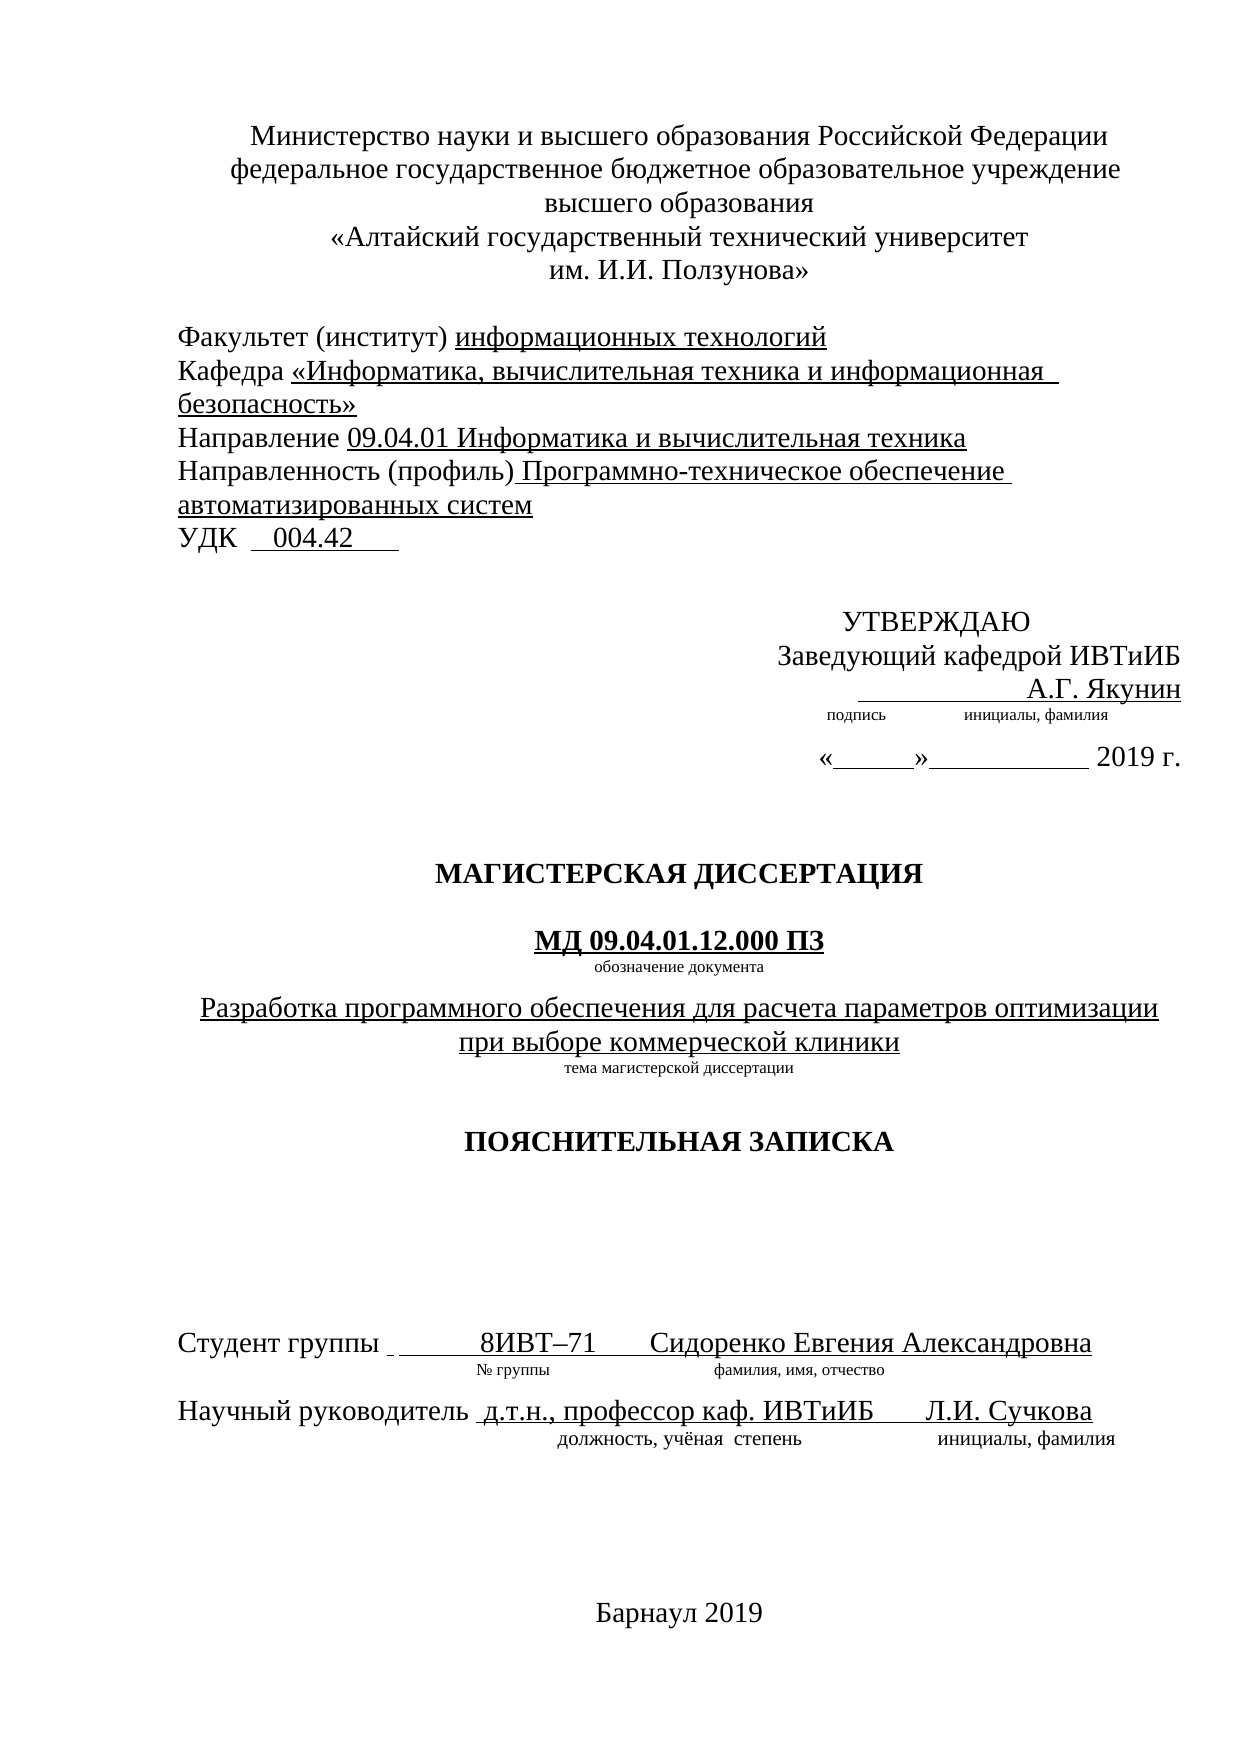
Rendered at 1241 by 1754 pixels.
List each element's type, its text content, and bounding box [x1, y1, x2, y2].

text УДК 004.42 [177, 521, 1181, 554]
text ПОЯСНИТЕЛЬНАЯ ЗАПИСКА [177, 1124, 1181, 1158]
text Барнаул 2019 [177, 1595, 1181, 1628]
text Научный руководитель д.т.н., профессор каф. ИВТиИБ Л.И. Сучкова [177, 1393, 1181, 1426]
text должность, учёная степень инициалы, фамилия [177, 1426, 1181, 1450]
text МАГИСТЕРСКАЯ ДИССЕРТАЦИЯ [177, 856, 1181, 889]
text Направление 09.04.01 Информатика и вычислительная техника [177, 420, 1181, 453]
text № группы фамилия, имя, отчество [177, 1359, 1181, 1393]
text подпись инициалы, фамилия « » 2019 г. [177, 705, 1181, 772]
text Разработка программного обеспечения для расчета параметров оптимизации при выборе коммерческой клиники [177, 990, 1181, 1057]
text Министерство науки и высшего образования Российской Федерации [177, 118, 1181, 152]
text МД 09.04.01.12.000 ПЗ [177, 923, 1181, 957]
text Факультет (институт) информационных технологий [177, 319, 1181, 353]
text УТВЕРЖДАЮ Заведующий кафедрой ИВТиИБ А.Г. Якунин [340, 604, 1181, 705]
text «Алтайский государственный технический университет [177, 219, 1181, 252]
text тема магистерской диссертации [177, 1057, 1181, 1091]
text Кафедра «Информатика, вычислительная техника и информационная безопасность» [177, 353, 1181, 420]
text федеральное государственное бюджетное образовательное учреждение высшего образования [177, 152, 1181, 219]
text Направленность (профиль) Программно-техническое обеспечение автоматизированных систем [177, 453, 1181, 521]
text обозначение документа [177, 957, 1181, 990]
text им. И.И. Ползунова» [177, 252, 1181, 286]
text Студент группы 8ИВТ–71 Сидоренко Евгения Александровна [177, 1326, 1181, 1359]
